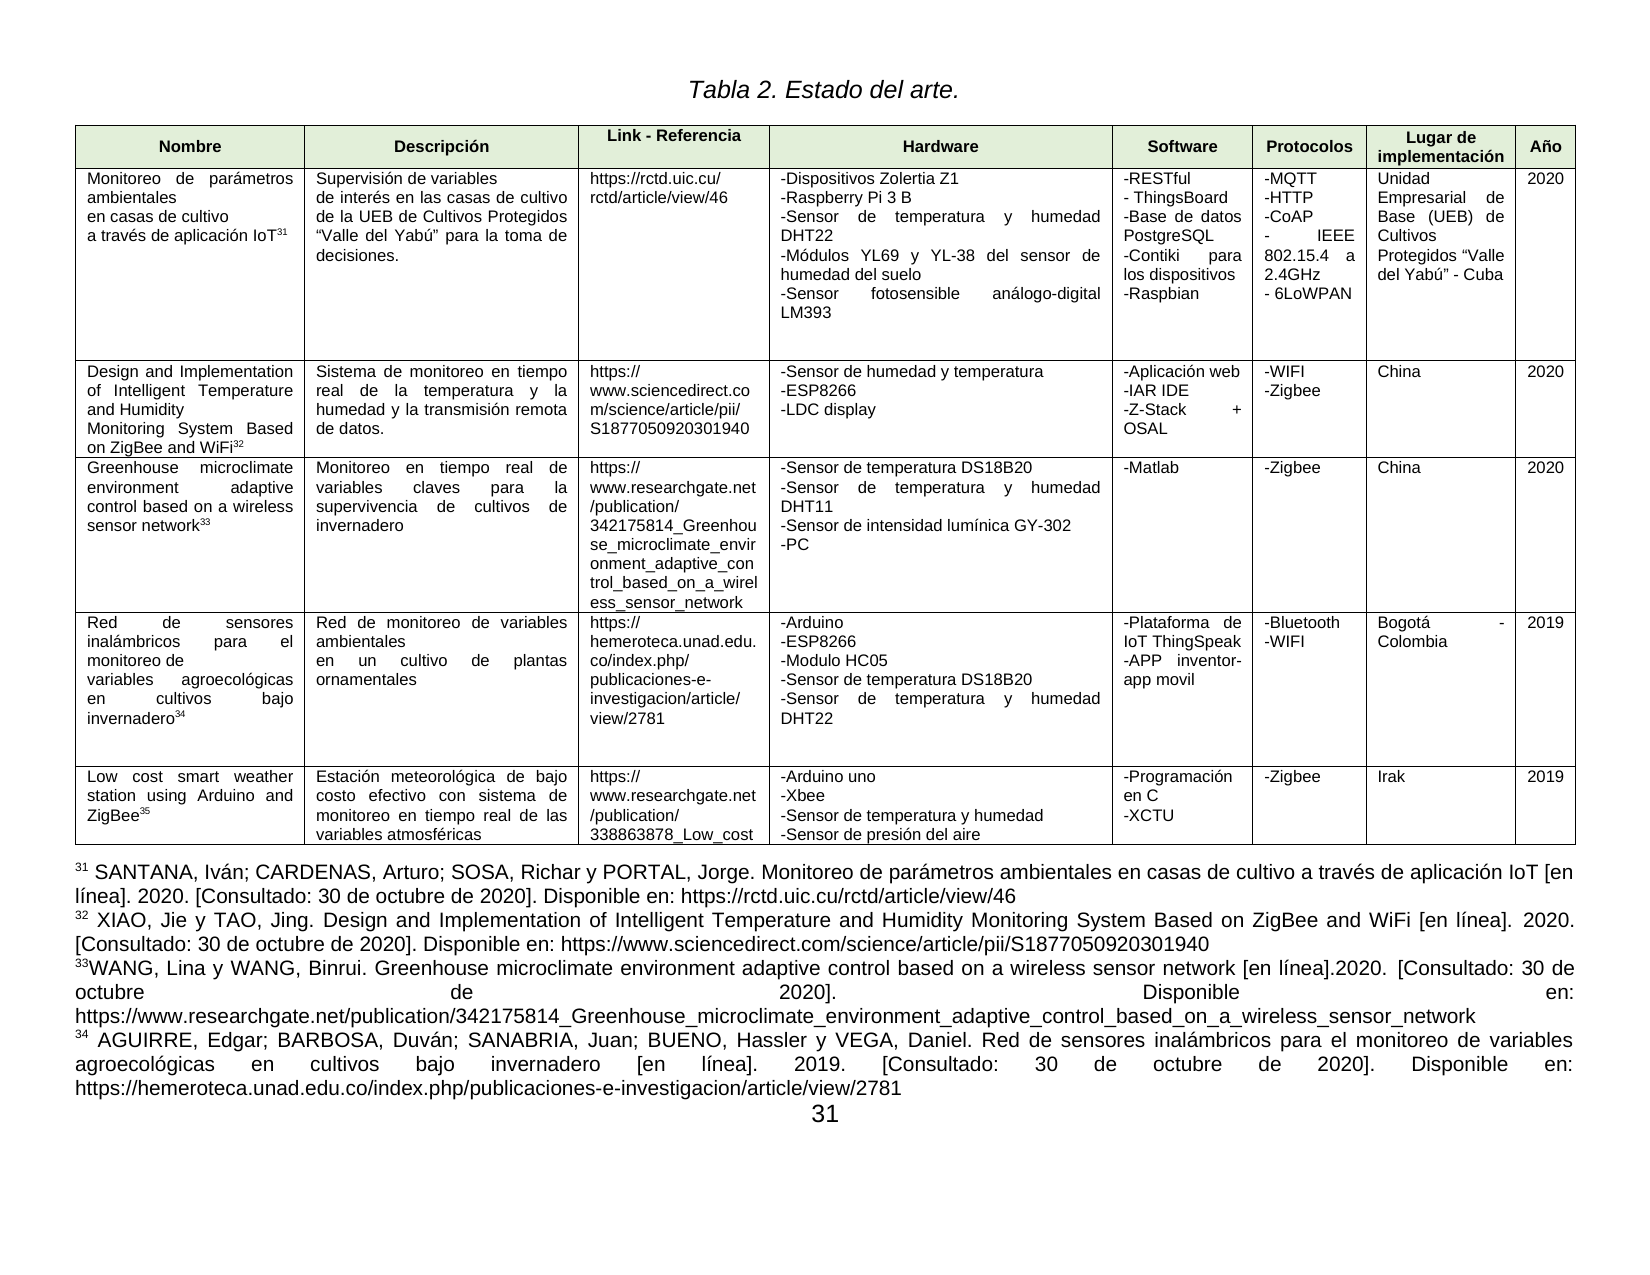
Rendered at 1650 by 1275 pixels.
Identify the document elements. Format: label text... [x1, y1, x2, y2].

table_cell 2020 [1516, 169, 1575, 360]
table_header Link - Referencia [579, 126, 769, 168]
text Tabla 2. Estado del arte. [75, 75, 1575, 104]
table_cell https://www.researchgate.net/publication/338863878_Low_cost_smart_weather_station_using_Arduino_and_ZigBee [579, 767, 769, 844]
table_cell Red de monitoreo de variables ambientales en un cultivo de plantas ornamentales [305, 613, 578, 766]
table_cell -Bluetooth -WIFI [1253, 613, 1366, 766]
table_header Hardware [770, 126, 1112, 168]
table_cell 2019 [1516, 767, 1575, 844]
table_cell https://rctd.uic.cu/rctd/article/view/46 [579, 169, 769, 360]
table_cell -Plataforma de IoT ThingSpeak -APP inventor- app movil [1113, 613, 1252, 766]
table_cell https://hemeroteca.unad.edu.co/index.php/publicaciones-e-investigacion/article/view/2781 [579, 613, 769, 766]
table_cell -Sensor de humedad y temperatura -ESP8266 -LDC display [770, 361, 1112, 457]
table_cell China [1367, 458, 1515, 612]
table_header Descripción [305, 126, 578, 168]
table_header Software [1113, 126, 1252, 168]
table_cell Monitoreo en tiempo real de variables claves para la supervivencia de cultivos de invernadero [305, 458, 578, 612]
table_cell -Zigbee [1253, 458, 1366, 612]
table_cell Monitoreo de parámetros ambientales en casas de cultivo a través de aplicación IoT [76, 169, 304, 360]
table_cell -Dispositivos Zolertia Z1 -Raspberry Pi 3 B -Sensor de temperatura y humedad DHT22 -Módulos YL69 y YL-38 del sensor de humedad del suelo -Sensor fotosensible análogo-digital LM393 [770, 169, 1112, 360]
table_header Nombre [76, 126, 304, 168]
table_cell Sistema de monitoreo en tiempo real de la temperatura y la humedad y la transmisión remota de datos. [305, 361, 578, 457]
table_cell -RESTful - ThingsBoard -Base de datos PostgreSQL -Contiki para los dispositivos -Raspbian [1113, 169, 1252, 360]
table_cell Unidad Empresarial de Base (UEB) de Cultivos Protegidos “Valle del Yabú” - Cuba [1367, 169, 1515, 360]
table_header Protocolos [1253, 126, 1366, 168]
table_cell Estación meteorológica de bajo costo efectivo con sistema de monitoreo en tiempo real de las variables atmosféricas [305, 767, 578, 844]
table_cell -Arduino -ESP8266 -Modulo HC05 -Sensor de temperatura DS18B20 -Sensor de temperatura y humedad DHT22 [770, 613, 1112, 766]
table_header Año [1516, 126, 1575, 168]
table_cell Supervisión de variables de interés en las casas de cultivo de la UEB de Cultivos Protegidos “Valle del Yabú” para la toma de decisiones. [305, 169, 578, 360]
table_cell 2020 [1516, 361, 1575, 457]
table_cell -Zigbee [1253, 767, 1366, 844]
table_cell Bogotá - Colombia [1367, 613, 1515, 766]
table_cell -Sensor de temperatura DS18B20 -Sensor de temperatura y humedad DHT11 -Sensor de intensidad lumínica GY-302 -PC [770, 458, 1112, 612]
table_cell China [1367, 361, 1515, 457]
table_cell Low cost smart weather station using Arduino and ZigBee [76, 767, 304, 844]
table_cell https://www.researchgate.net/publication/342175814_Greenhouse_microclimate_environment_adaptive_control_based_on_a_wireless_sensor_network [579, 458, 769, 612]
table_cell 2020 [1516, 458, 1575, 612]
table_cell Irak [1367, 767, 1515, 844]
table_cell -WIFI -Zigbee [1253, 361, 1366, 457]
table_header Lugar de implementación [1367, 126, 1515, 168]
table_cell https://www.sciencedirect.com/science/article/pii/S1877050920301940 [579, 361, 769, 457]
table_cell Design and Implementation of Intelligent Temperature and Humidity Monitoring System Based on ZigBee and WiFi [76, 361, 304, 457]
table_cell -Arduino uno -Xbee -Sensor de temperatura y humedad -Sensor de presión del aire -Sensor velocidad del viento y cantidad de lluvia [770, 767, 1112, 844]
table_cell Greenhouse microclimate environment adaptive control based on a wireless sensor network [76, 458, 304, 612]
table_cell -Matlab [1113, 458, 1252, 612]
table_cell -Aplicación web -IAR IDE -Z-Stack + OSAL [1113, 361, 1252, 457]
table_cell 2019 [1516, 613, 1575, 766]
table_cell Red de sensores inalámbricos para el monitoreo de variables agroecológicas en cultivos bajo invernadero [76, 613, 304, 766]
table_cell -Programación en C -XCTU [1113, 767, 1252, 844]
table_cell -MQTT -HTTP -CoAP - IEEE 802.15.4 a 2.4GHz - 6LoWPAN [1253, 169, 1366, 360]
